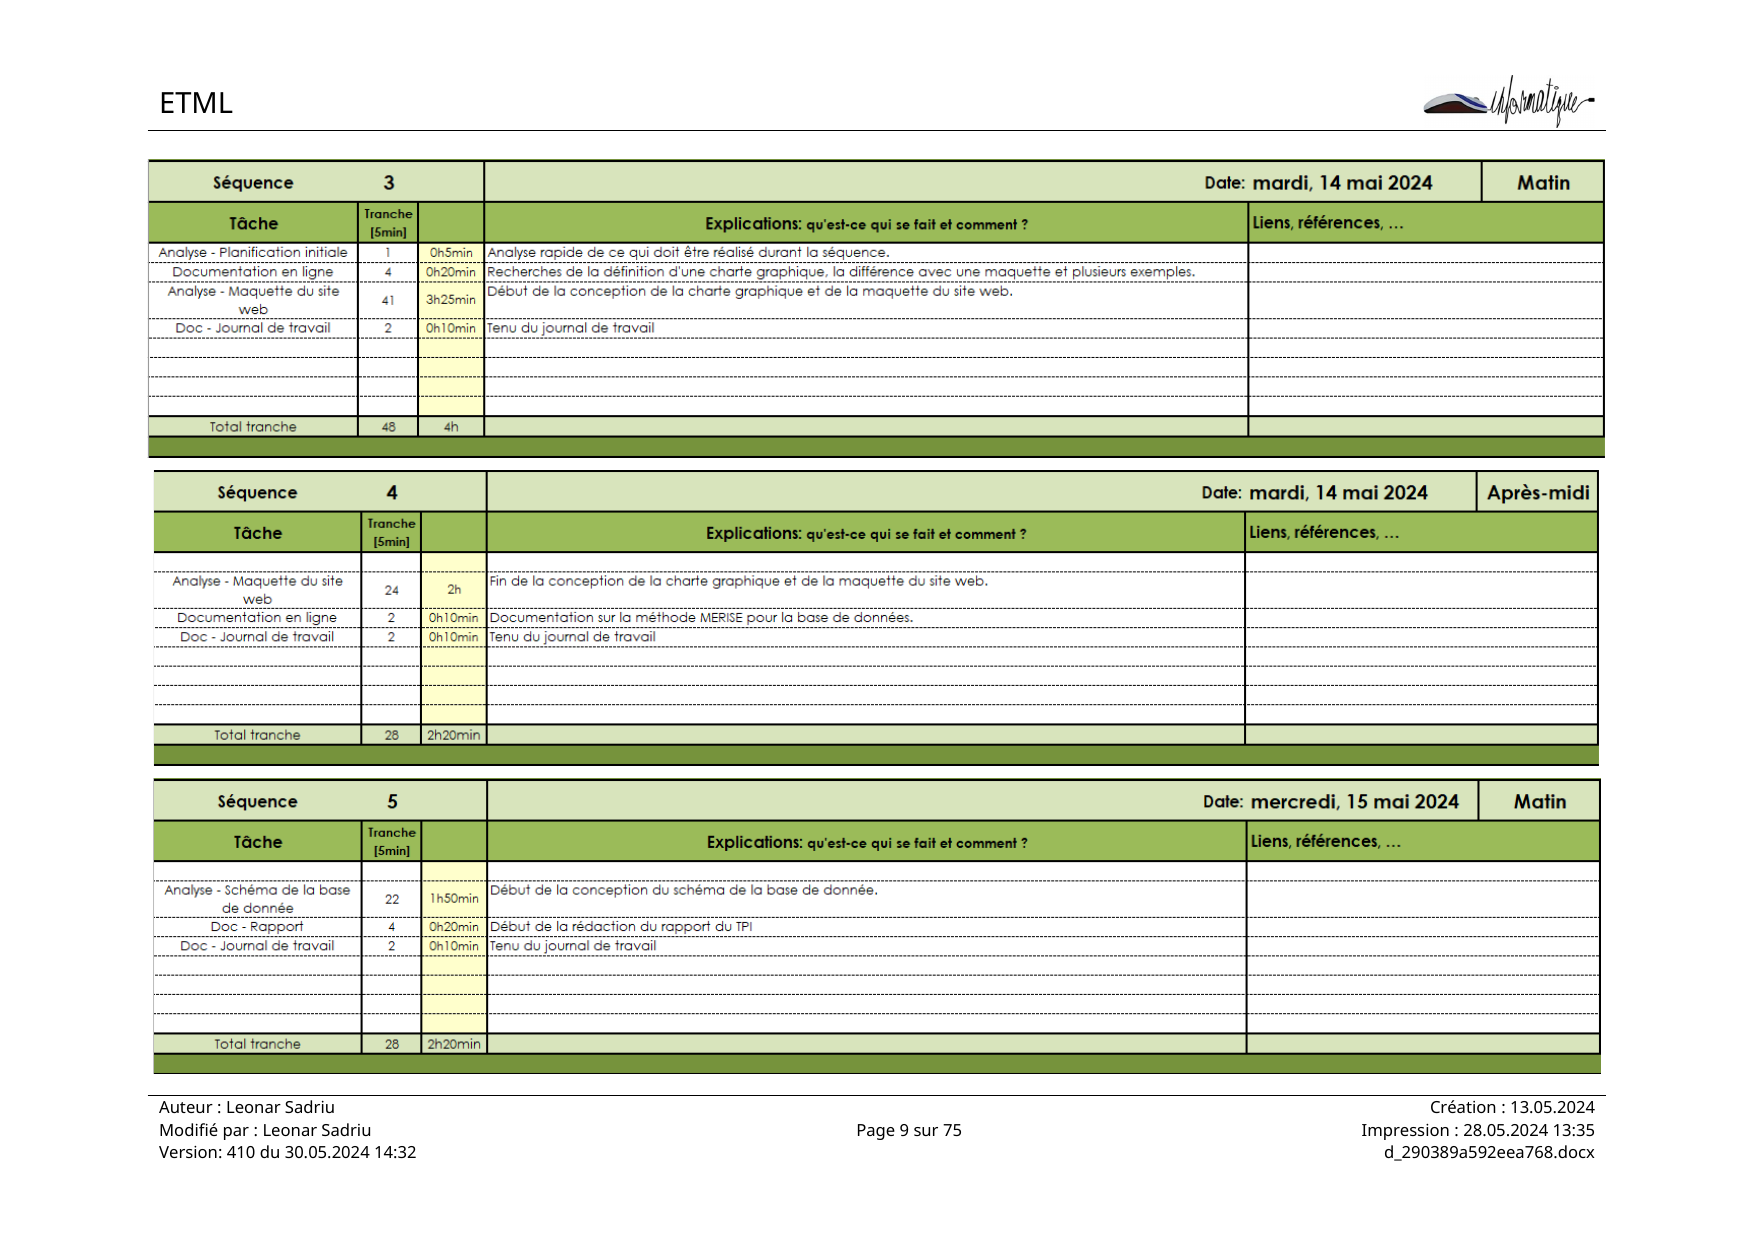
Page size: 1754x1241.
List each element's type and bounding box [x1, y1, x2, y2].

picture [153, 470, 1600, 766]
picture [1423, 75, 1595, 128]
picture [147, 159, 1607, 458]
picture [153, 778, 1601, 1074]
